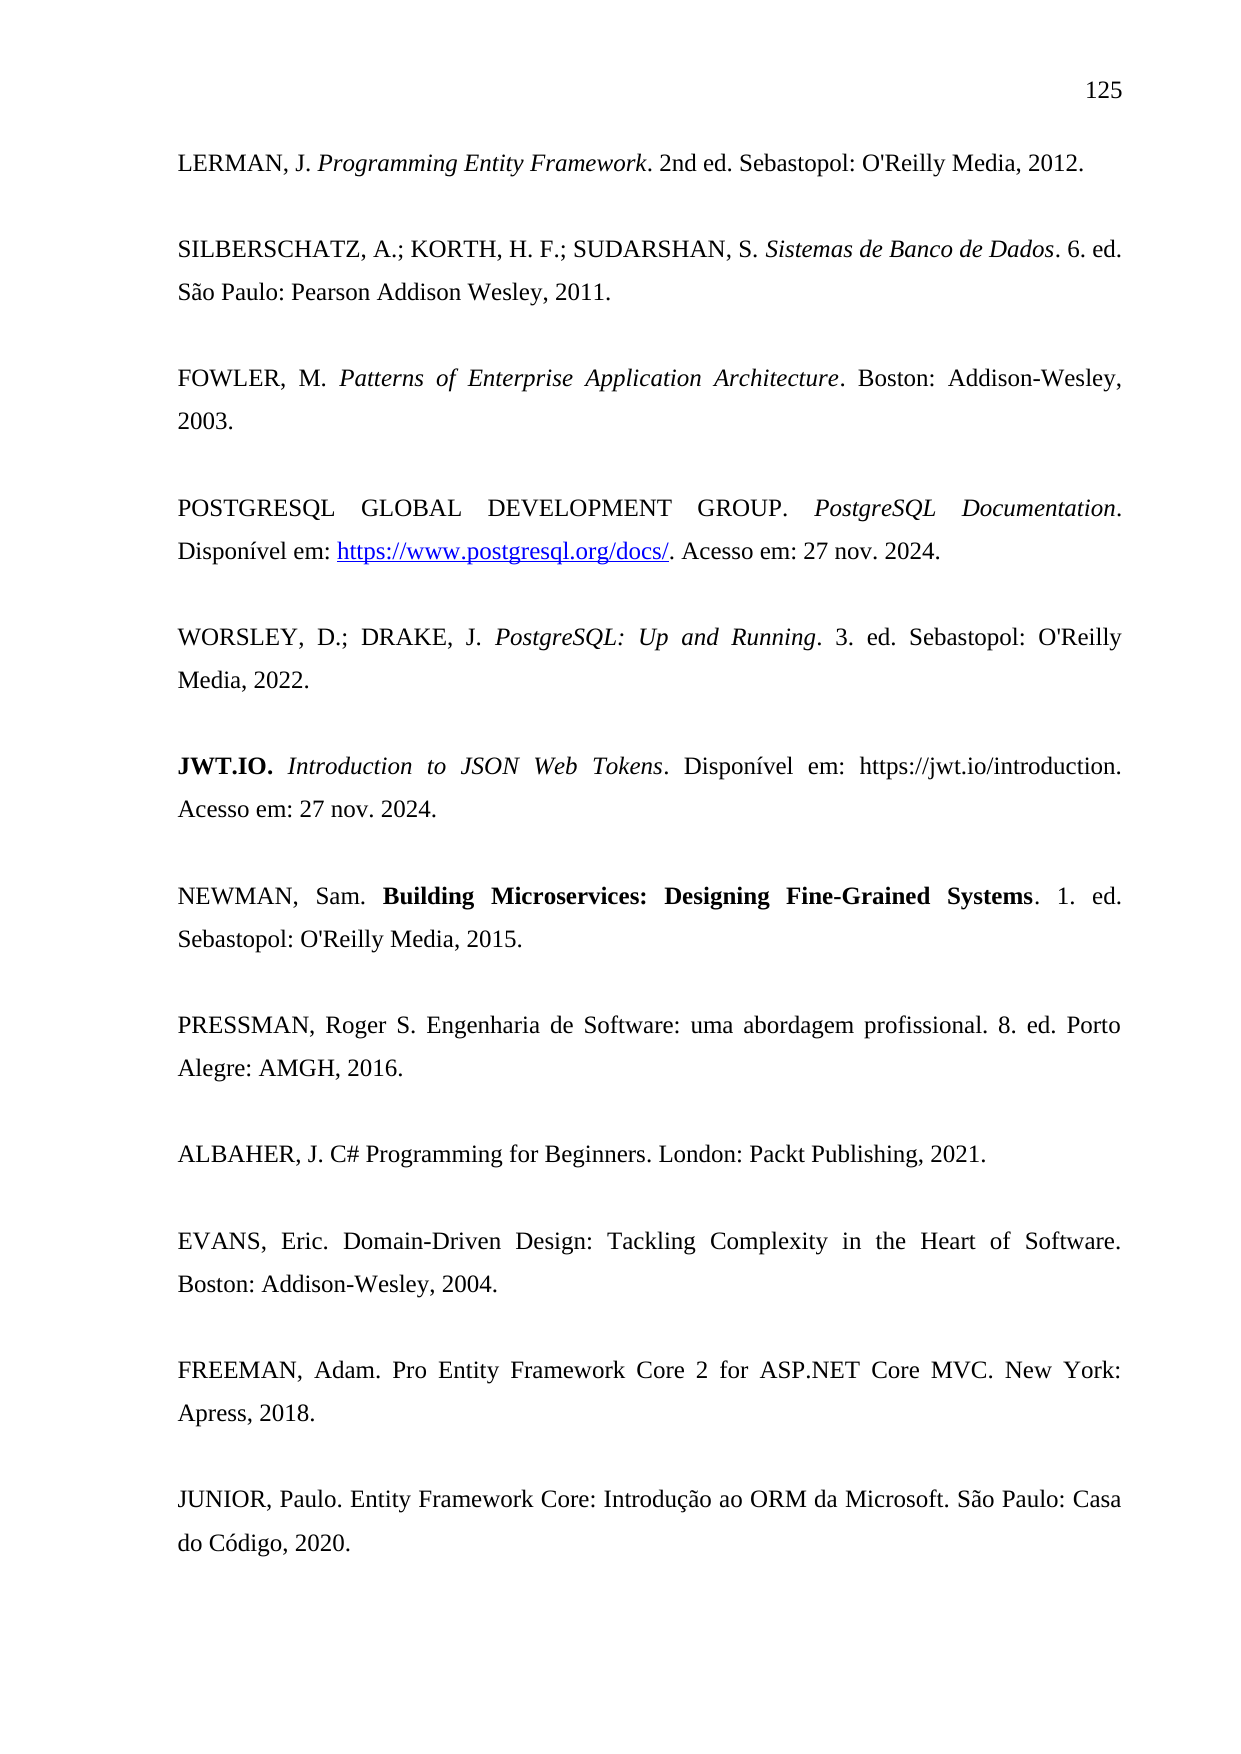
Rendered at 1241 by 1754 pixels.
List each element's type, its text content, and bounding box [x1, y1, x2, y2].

text ALBAHER, J. C# Programming for Beginners. London: Packt Publishing, 2021. [177, 1139, 1122, 1168]
text NEWMAN, Sam. Building Microservices: Designing Fine-Grained Systems. 1. ed. Sebastopol: O'Reilly Media, 2015. [177, 881, 1122, 953]
text WORSLEY, D.; DRAKE, J. PostgreSQL: Up and Running. 3. ed. Sebastopol: O'Reilly Media, 2022. [177, 622, 1122, 694]
text PRESSMAN, Roger S. Engenharia de Software: uma abordagem profissional. 8. ed. Porto Alegre: AMGH, 2016. [177, 1010, 1122, 1082]
text JUNIOR, Paulo. Entity Framework Core: Introdução ao ORM da Microsoft. São Paulo: Casa do Código, 2020. [177, 1484, 1122, 1556]
text SILBERSCHATZ, A.; KORTH, H. F.; SUDARSHAN, S. Sistemas de Banco de Dados. 6. ed. São Paulo: Pearson Addison Wesley, 2011. [177, 234, 1122, 306]
text EVANS, Eric. Domain-Driven Design: Tackling Complexity in the Heart of Software. Boston: Addison-Wesley, 2004. [177, 1226, 1122, 1298]
text LERMAN, J. Programming Entity Framework. 2nd ed. Sebastopol: O'Reilly Media, 2012. [177, 148, 1122, 176]
text FREEMAN, Adam. Pro Entity Framework Core 2 for ASP.NET Core MVC. New York: Apress, 2018. [177, 1355, 1122, 1427]
text JWT.IO. Introduction to JSON Web Tokens. Disponível em: https://jwt.io/introduction. Acesso em: 27 nov. 2024. [177, 751, 1122, 823]
text FOWLER, M. Patterns of Enterprise Application Architecture. Boston: Addison-Wesley, 2003. [177, 363, 1122, 435]
text POSTGRESQL GLOBAL DEVELOPMENT GROUP. PostgreSQL Documentation. Disponível em: https://www.postgresql.org/docs/. Acesso em: 27 nov. 2024. [177, 493, 1122, 564]
